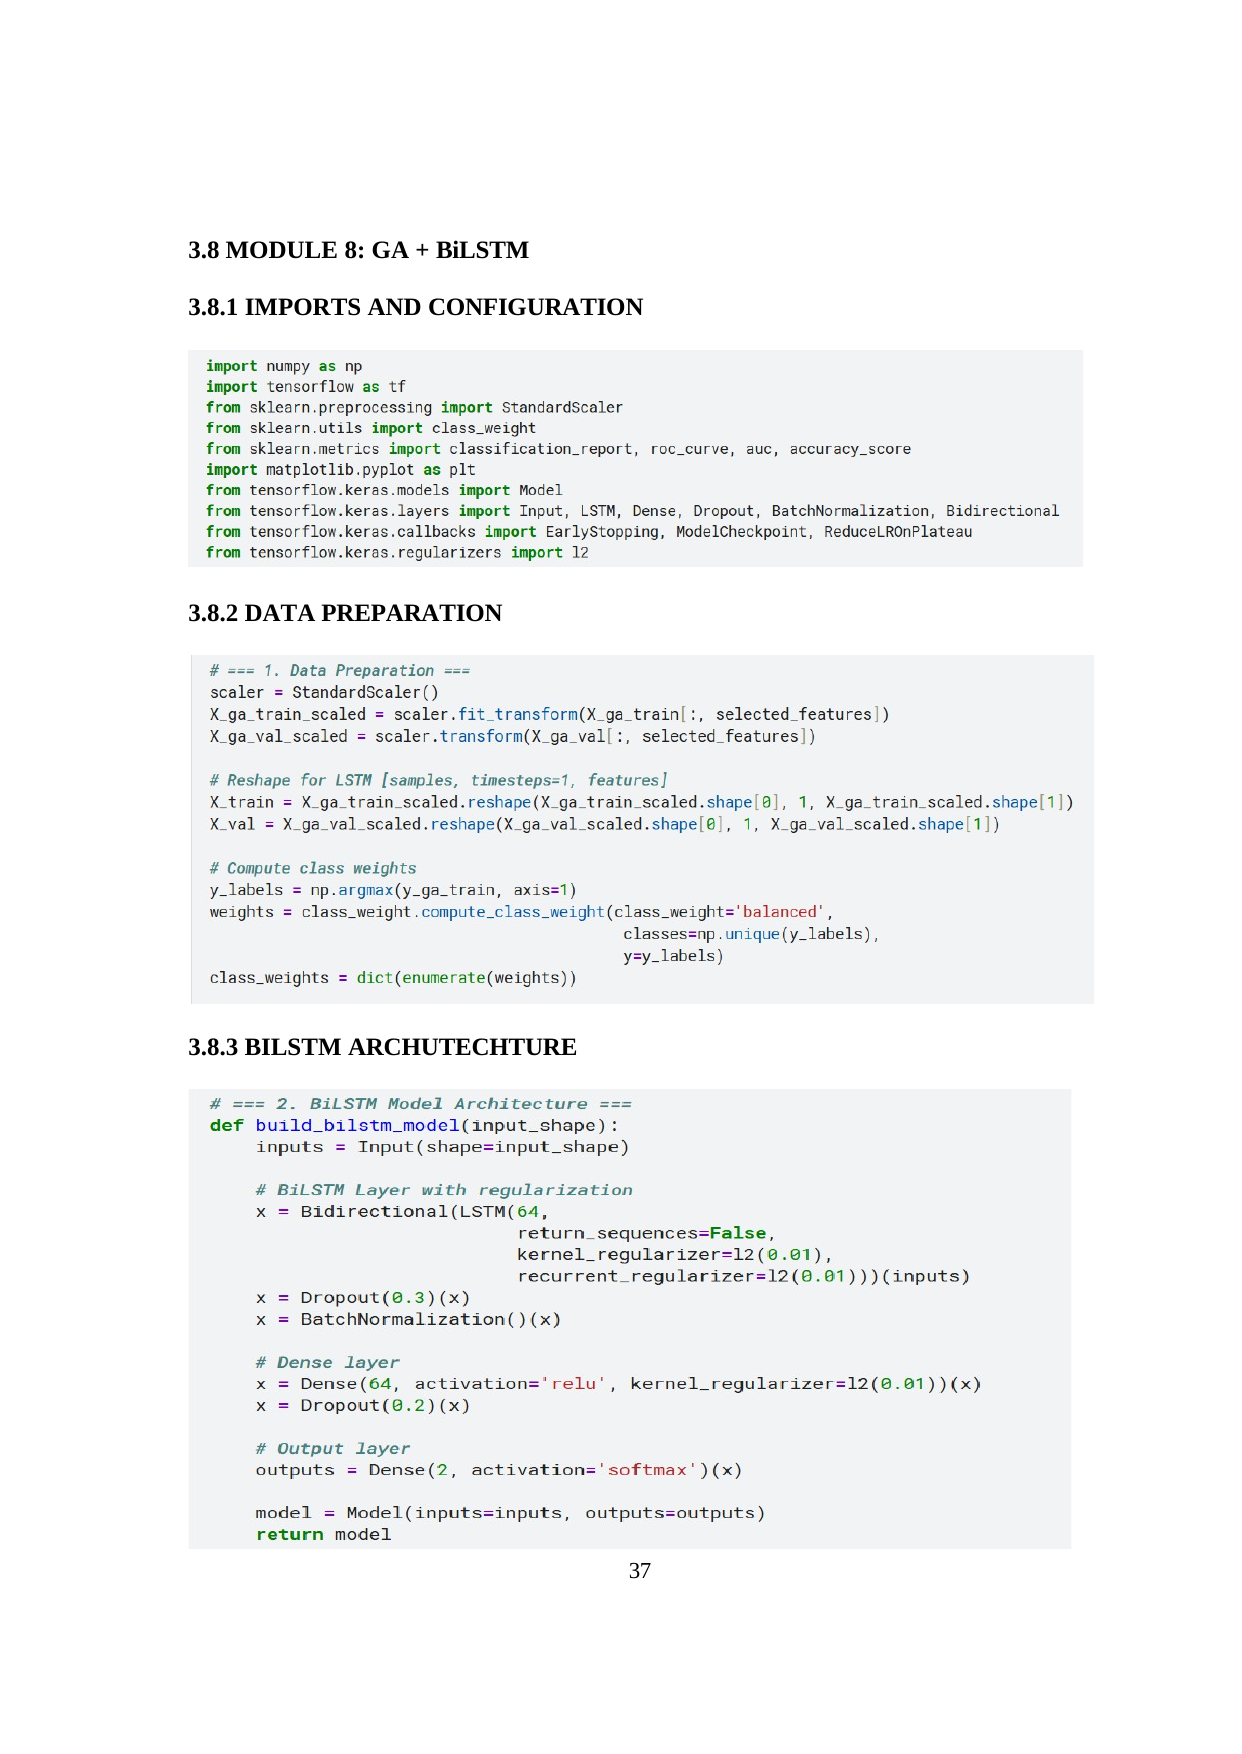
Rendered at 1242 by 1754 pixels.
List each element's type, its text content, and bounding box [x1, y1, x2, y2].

list DATA PREPARATION [188, 598, 1242, 627]
list MODULE 8: GA + BiLSTM [188, 235, 1242, 263]
list IMPORTS AND CONFIGURATION [188, 292, 1242, 321]
list BILSTM ARCHUTECHTURE [188, 1032, 1242, 1061]
picture [191, 655, 1095, 1004]
picture [188, 350, 1084, 567]
picture [188, 1089, 1072, 1549]
